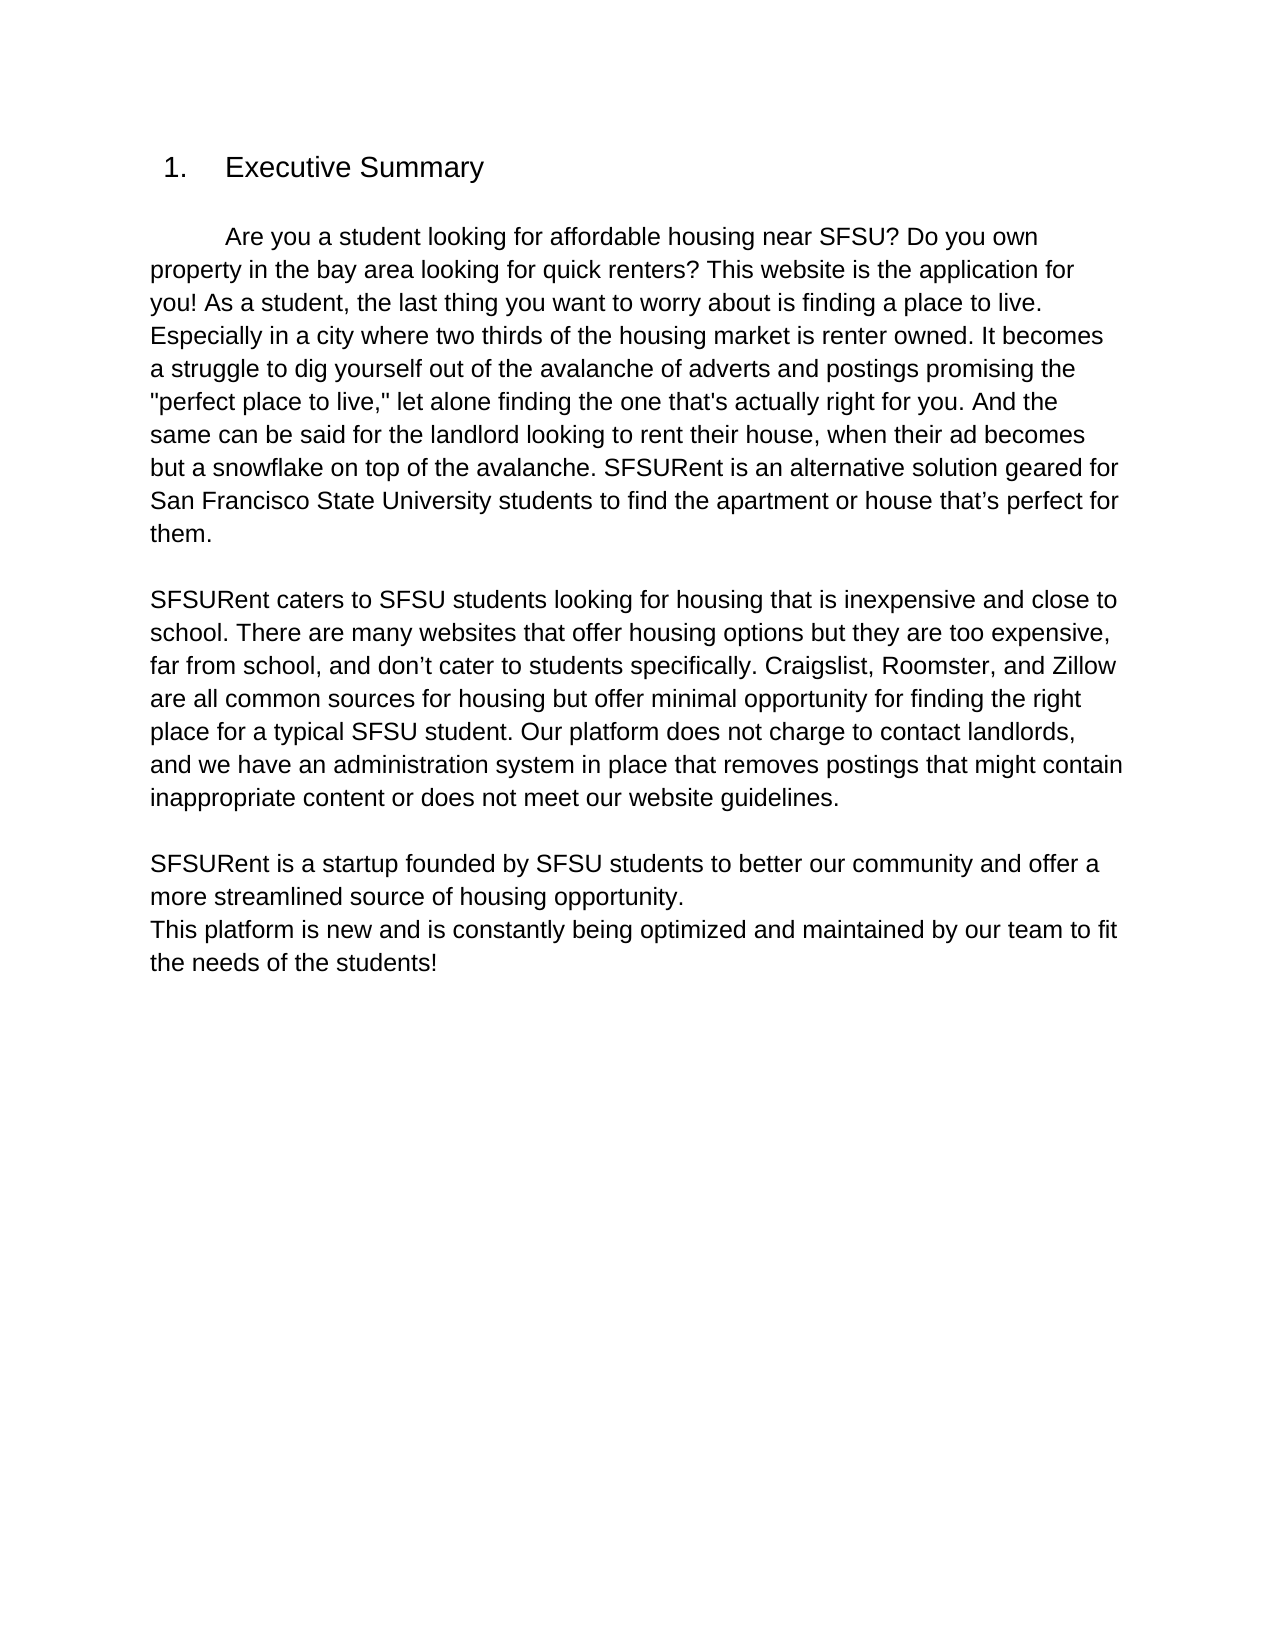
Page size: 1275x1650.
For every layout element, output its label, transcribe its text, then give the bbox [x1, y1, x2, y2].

text SFSURent is a startup founded by SFSU students to better our community and offer a more streamlined source of housing opportunity. [150, 849, 1125, 911]
text Are you a student looking for affordable housing near SFSU? Do you own property in the bay area looking for quick renters? This website is the application for you! As a student, the last thing you want to worry about is finding a place to live. Especially in a city where two thirds of the housing market is renter owned. It becomes a struggle to dig yourself out of the avalanche of adverts and postings promising the "perfect place to live," let alone finding the one that's actually right for you. And the same can be said for the landlord looking to rent their house, when their ad becomes but a snowflake on top of the avalanche. SFSURent is an alternative solution geared for San Francisco State University students to find the apartment or house that’s perfect for them. [150, 222, 1125, 547]
text SFSURent caters to SFSU students looking for housing that is inexpensive and close to school. There are many websites that offer housing options but they are too expensive, far from school, and don’t cater to students specifically. Craigslist, Roomster, and Zillow are all common sources for housing but offer minimal opportunity for finding the right place for a typical SFSU student. Our platform does not charge to contact landlords, and we have an administration system in place that removes postings that might contain inappropriate content or does not meet our website guidelines. [150, 585, 1125, 812]
list Executive Summary [187, 150, 1125, 183]
text This platform is new and is constantly being optimized and maintained by our team to fit the needs of the students! [150, 915, 1125, 977]
